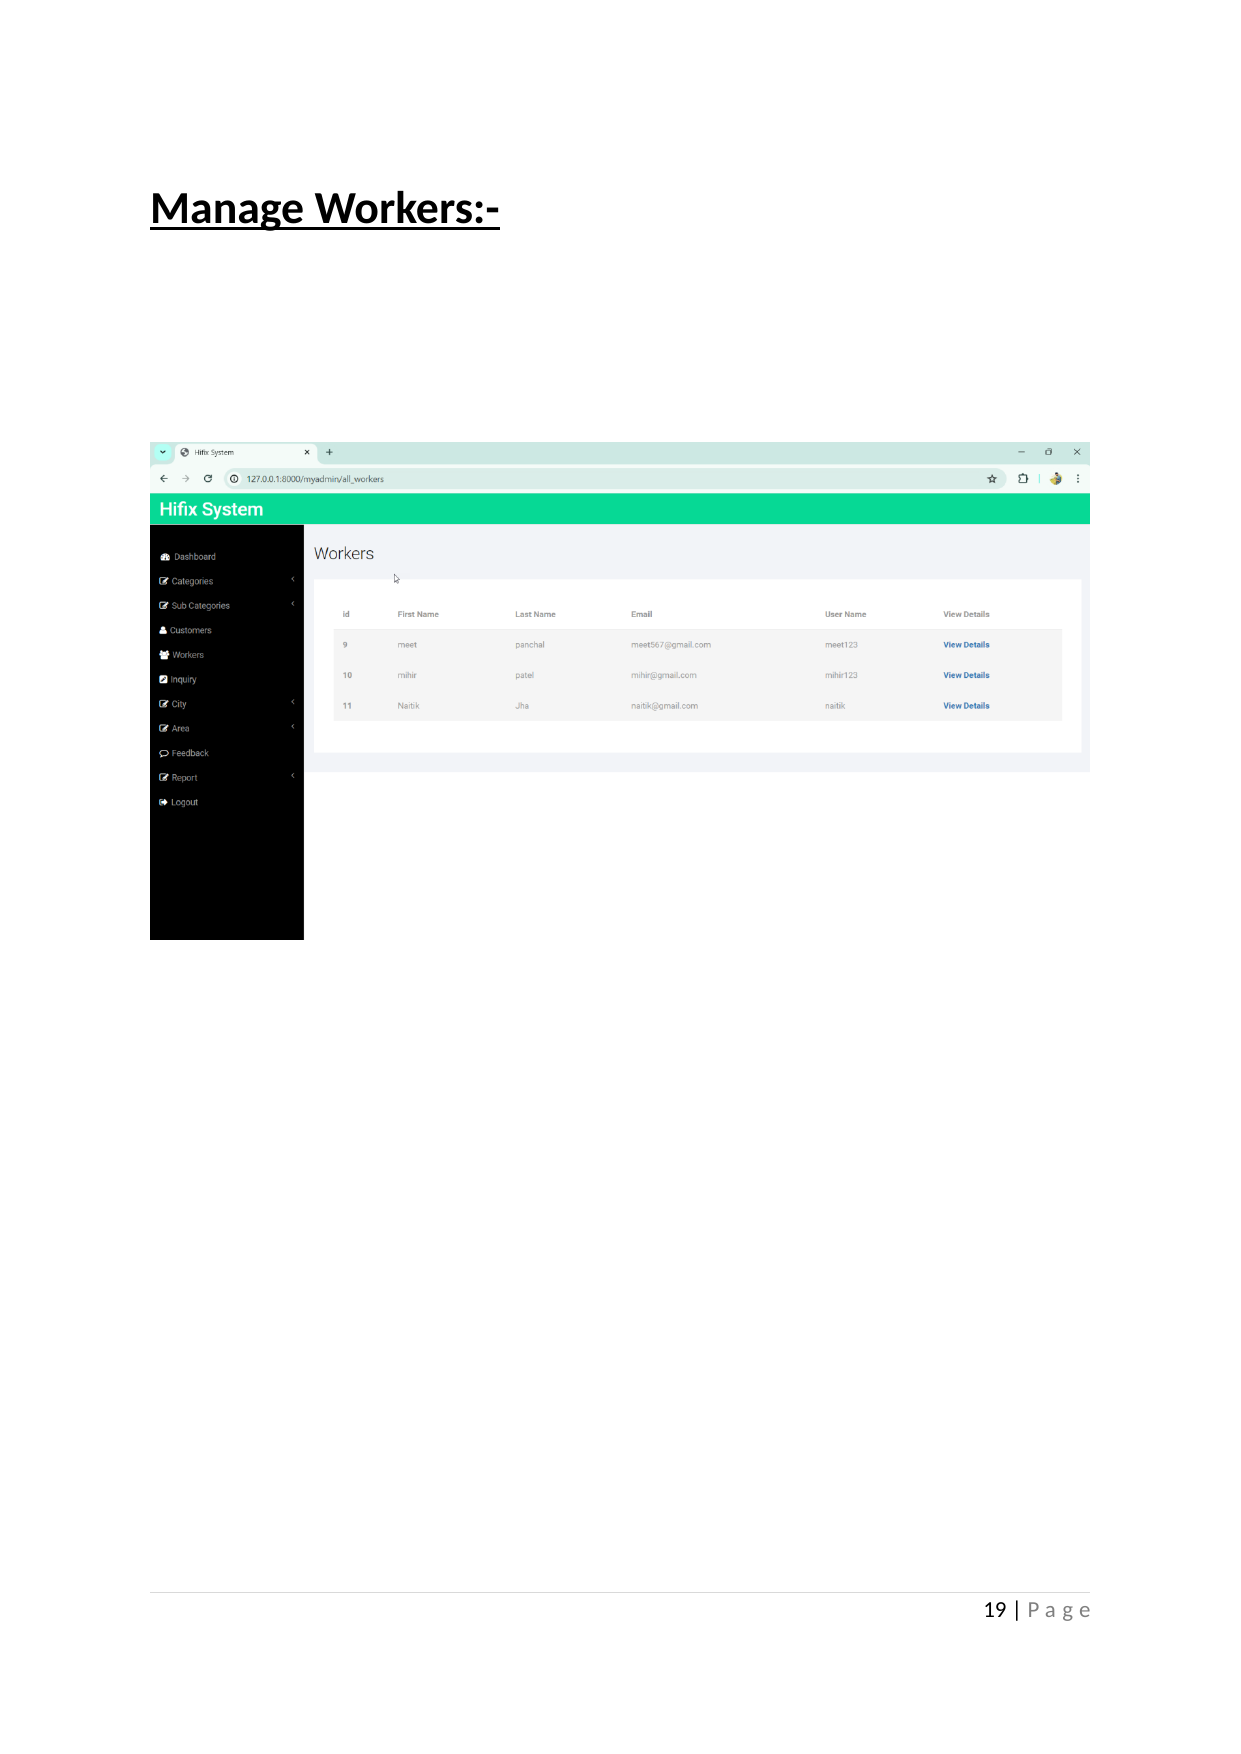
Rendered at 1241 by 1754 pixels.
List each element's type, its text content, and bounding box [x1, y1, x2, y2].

text Manage Workers:- [150, 179, 1090, 235]
picture [150, 442, 1090, 940]
